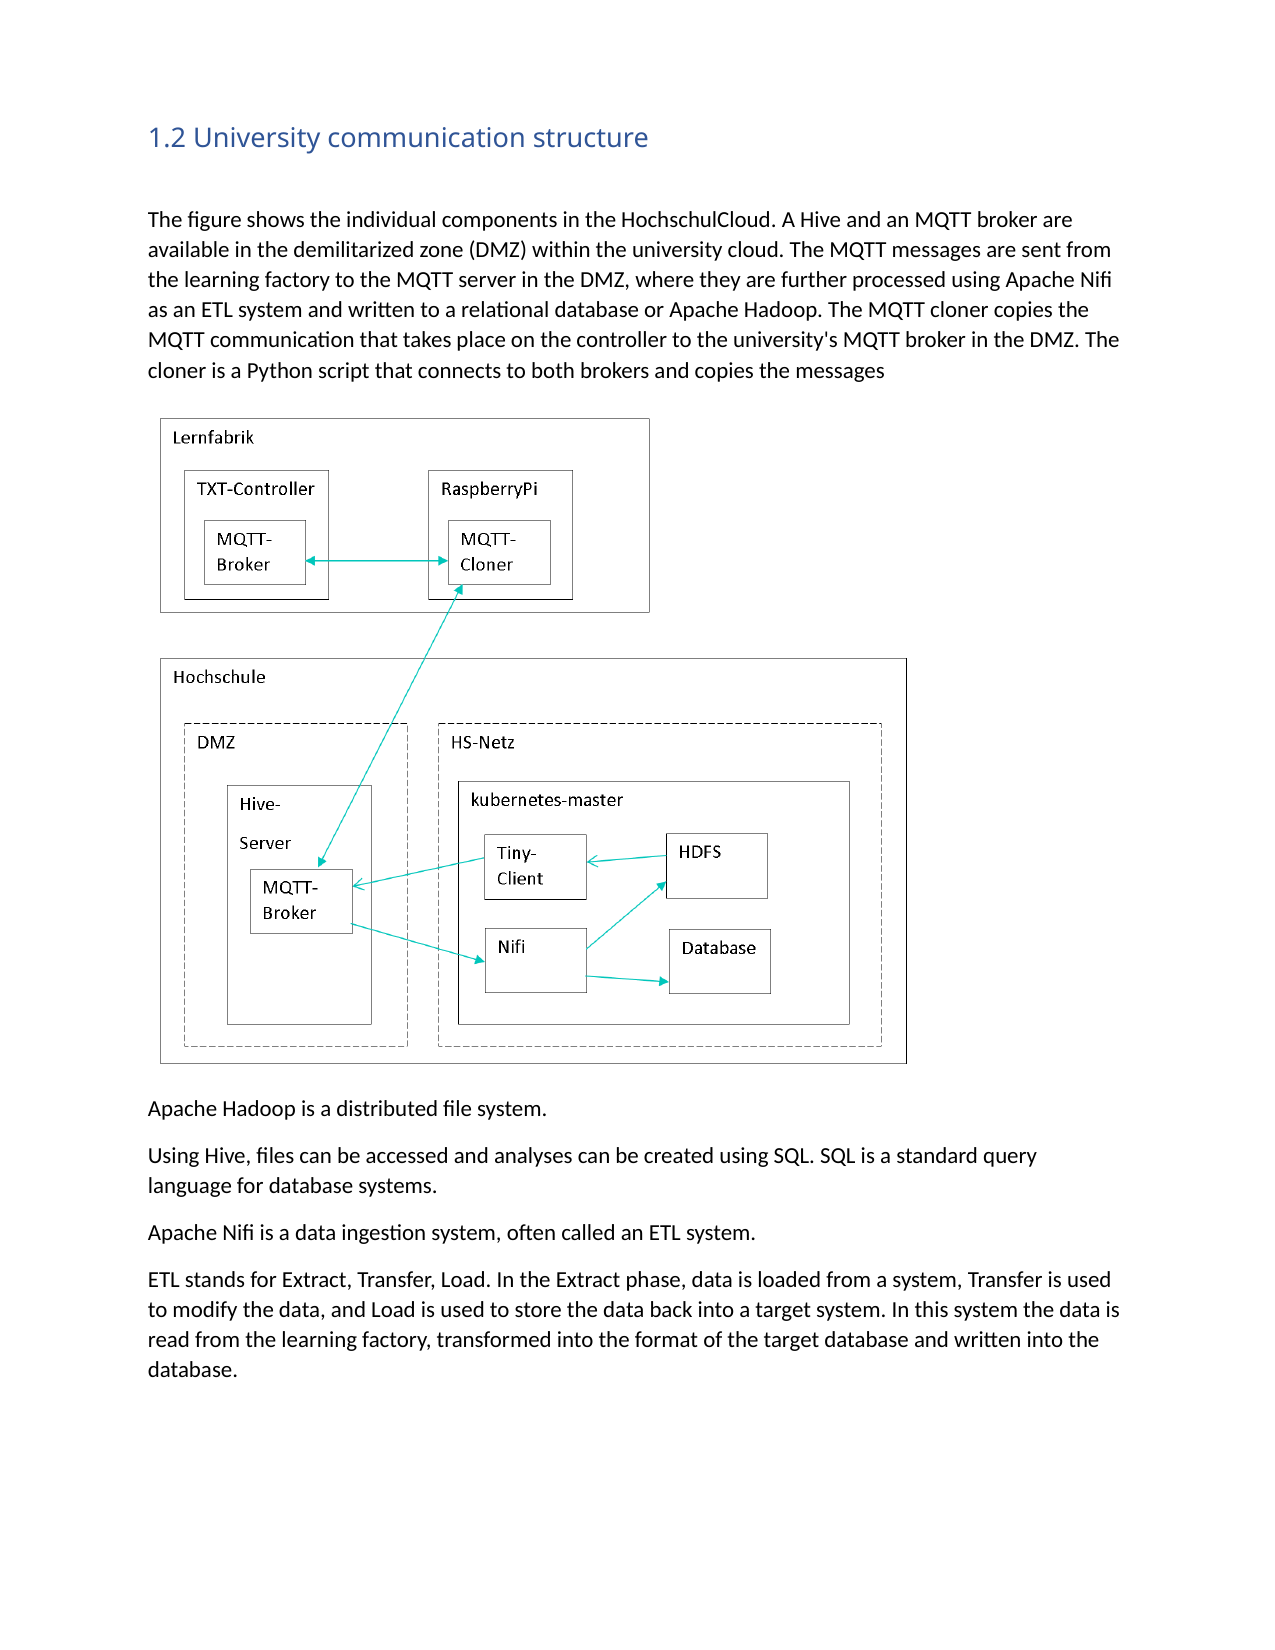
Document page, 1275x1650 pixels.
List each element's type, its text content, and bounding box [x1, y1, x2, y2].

picture [147, 402, 920, 1076]
text Using Hive, files can be accessed and analyses can be created using SQL. SQL is a standard query language for database systems. [148, 1141, 1127, 1199]
text The figure shows the individual components in the HochschulCloud. A Hive and an MQTT broker are available in the demilitarized zone (DMZ) within the university cloud. The MQTT messages are sent from the learning factory to the MQTT server in the DMZ, where they are further processed using Apache Nifi as an ETL system and written to a relational database or Apache Hadoop. The MQTT cloner copies the MQTT communication that takes place on the controller to the university's MQTT broker in the DMZ. The cloner is a Python script that connects to both brokers and copies the messages [148, 205, 1127, 384]
subtitle 1.2 University communication structure [148, 118, 1127, 155]
text Apache Nifi is a data ingestion system, often called an ETL system. [148, 1218, 1127, 1246]
text Apache Hadoop is a distributed file system. [148, 1094, 1127, 1122]
text ETL stands for Extract, Transfer, Load. In the Extract phase, data is loaded from a system, Transfer is used to modify the data, and Load is used to store the data back into a target system. In this system the data is read from the learning factory, transformed into the format of the target database and written into the database. [148, 1265, 1127, 1383]
